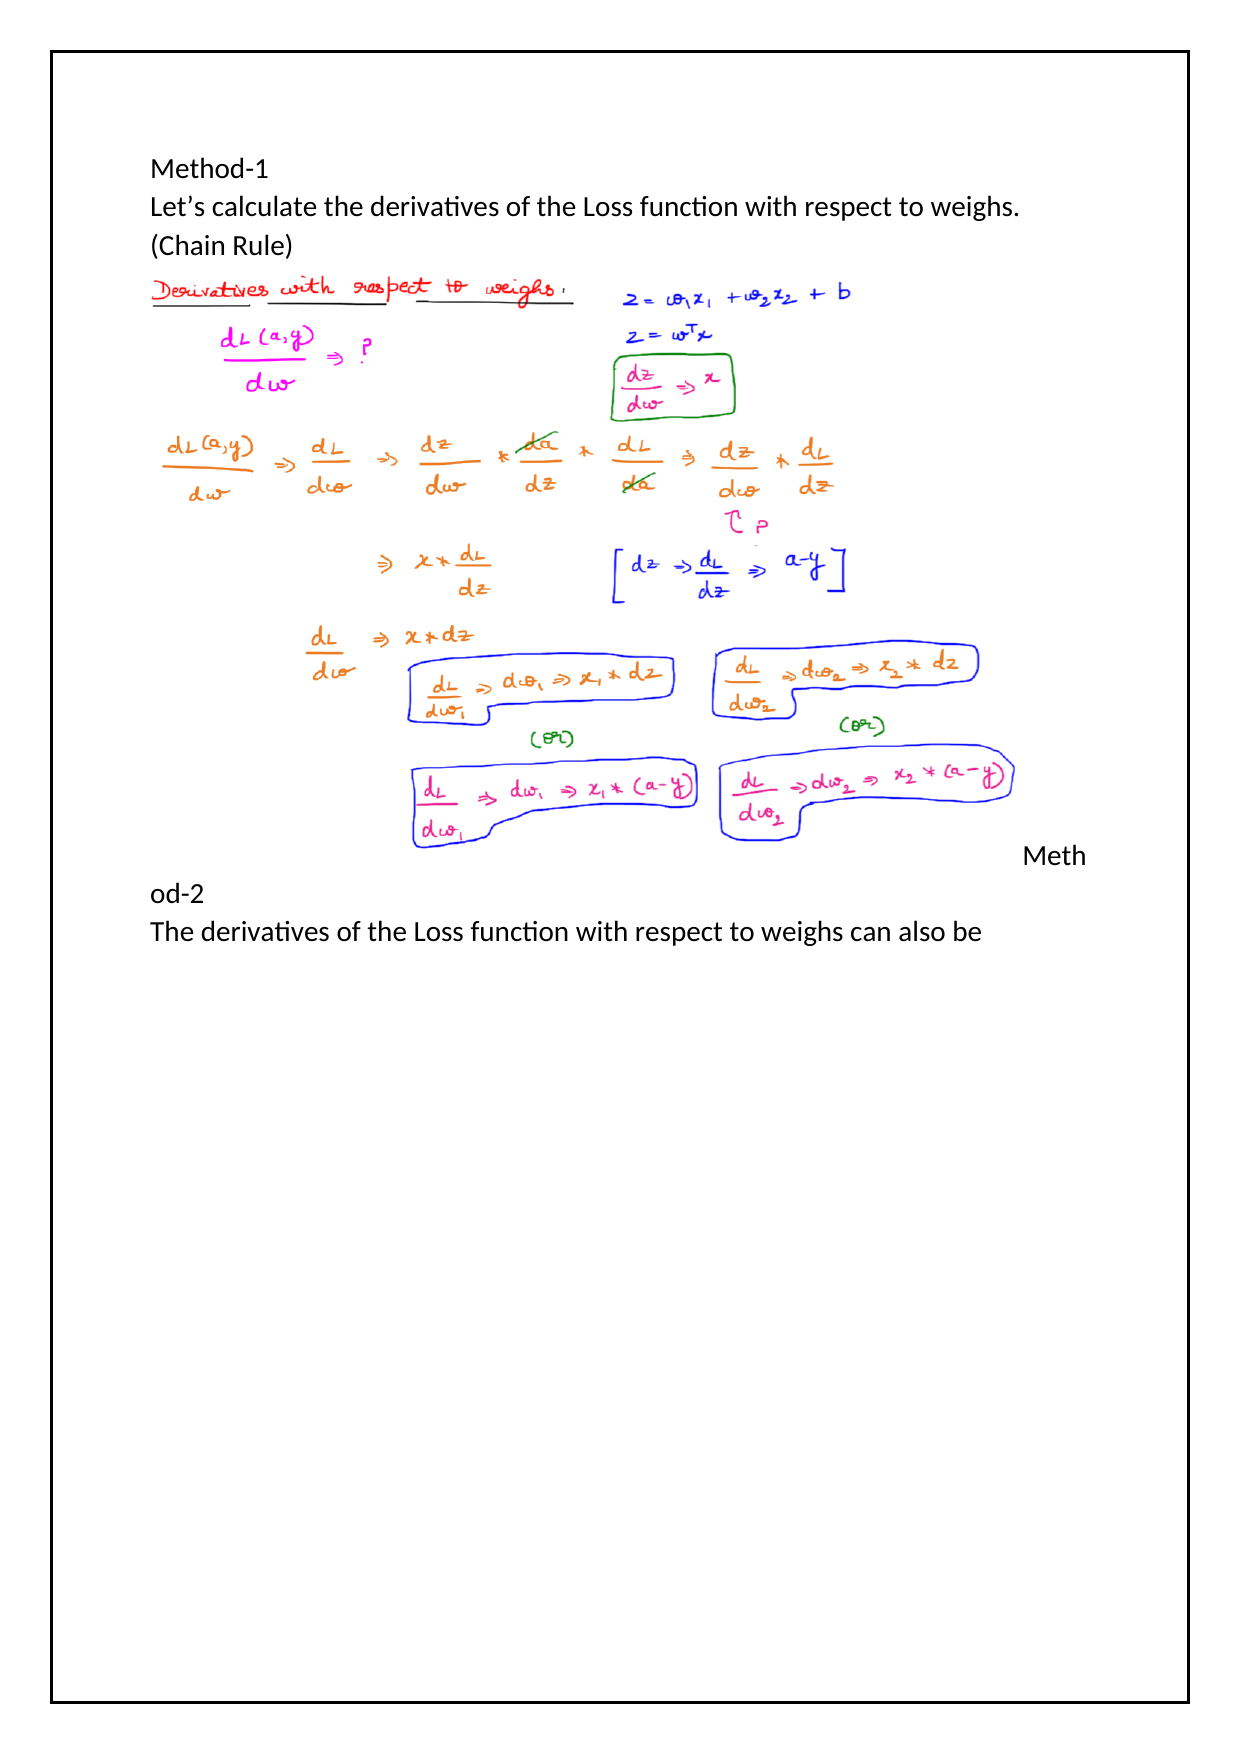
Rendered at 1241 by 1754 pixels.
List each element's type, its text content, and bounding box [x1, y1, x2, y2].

picture [150, 264, 1023, 865]
